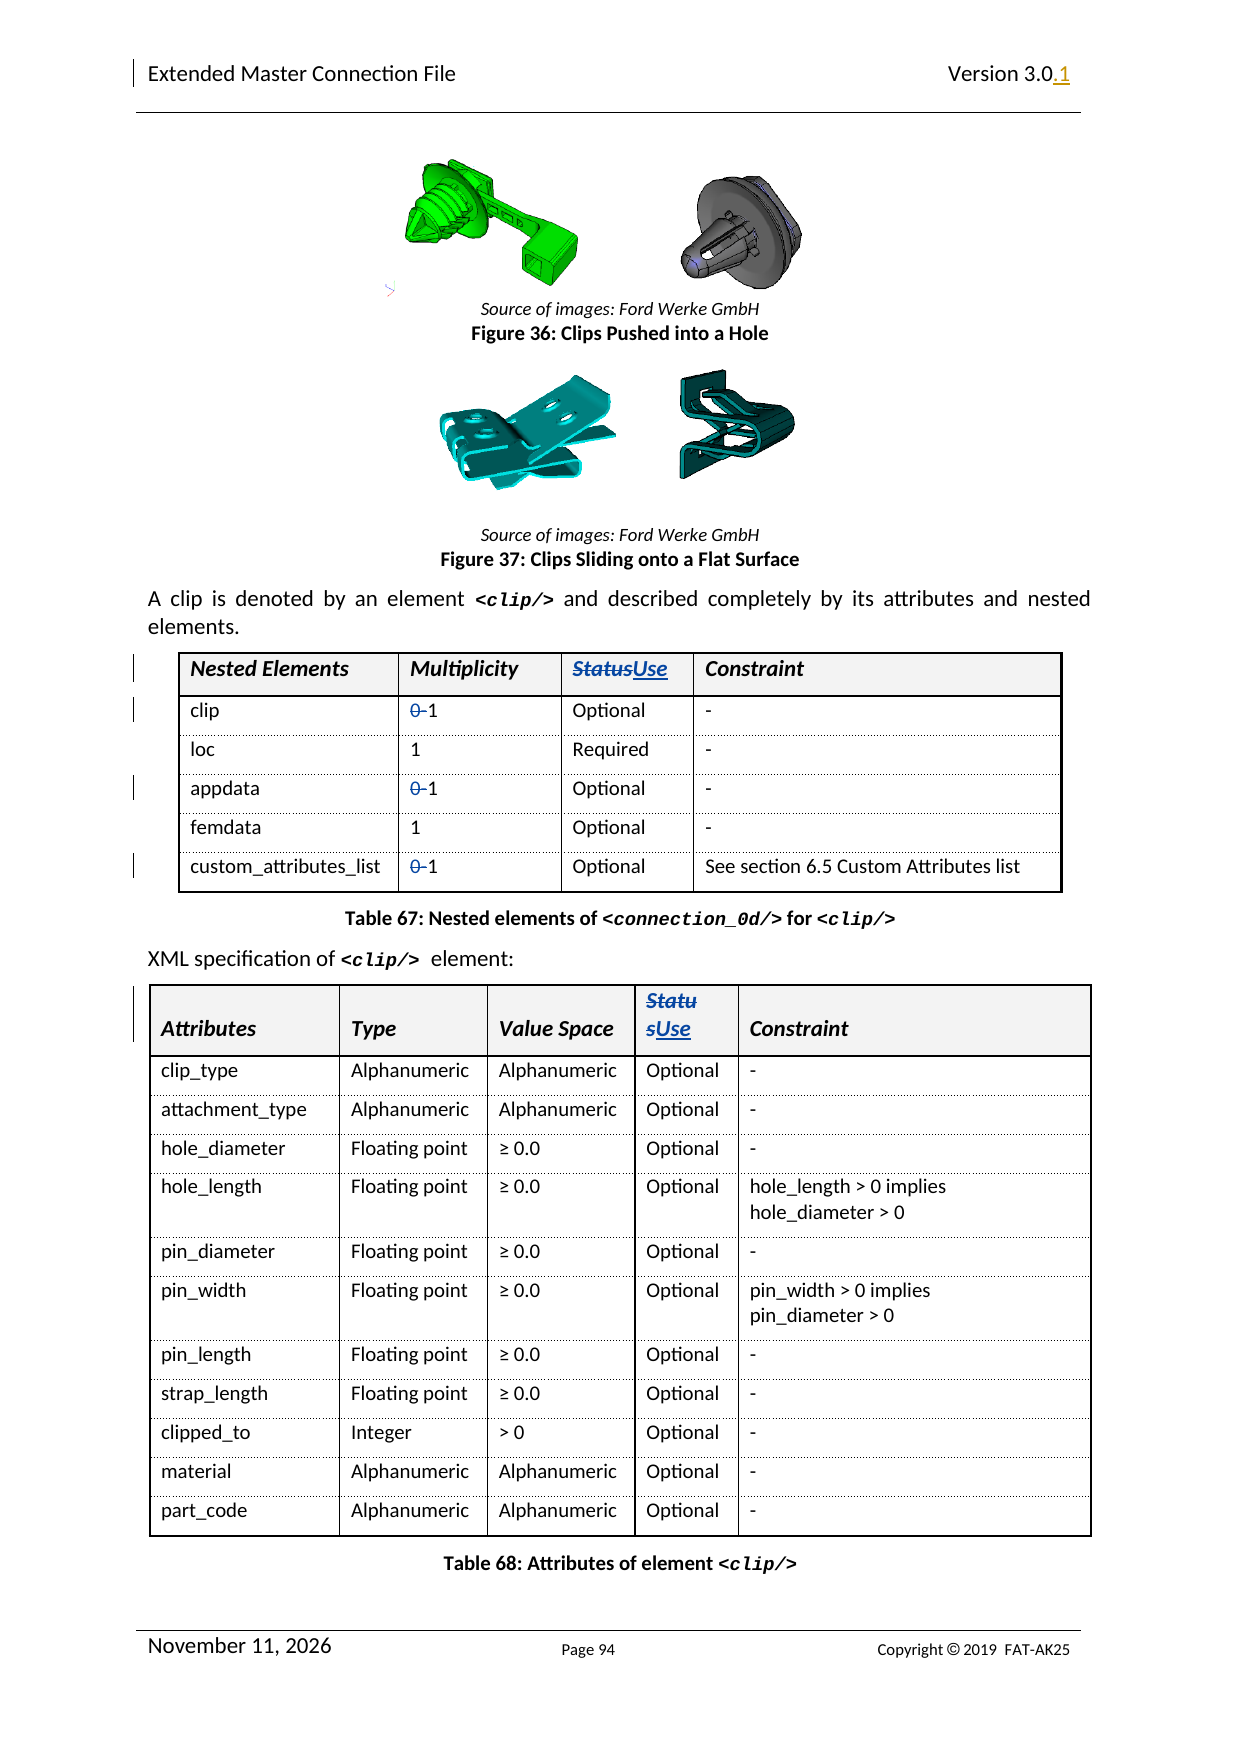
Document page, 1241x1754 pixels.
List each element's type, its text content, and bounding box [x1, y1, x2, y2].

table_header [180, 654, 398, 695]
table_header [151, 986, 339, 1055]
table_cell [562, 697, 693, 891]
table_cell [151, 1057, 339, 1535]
text Figure 36: Clips Pushed into a Hole [148, 320, 1092, 346]
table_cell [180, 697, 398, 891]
text Figure 37: Clips Sliding onto a Flat Surface [148, 546, 1092, 571]
picture [384, 153, 582, 298]
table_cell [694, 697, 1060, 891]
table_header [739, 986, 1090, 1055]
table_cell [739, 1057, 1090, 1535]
picture [670, 168, 807, 298]
text Table 68: Attributes of element <clip/> [148, 1550, 1092, 1576]
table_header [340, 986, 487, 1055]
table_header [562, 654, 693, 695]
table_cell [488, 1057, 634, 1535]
list Source of images: Ford Werke GmbH [148, 297, 1092, 320]
list Source of images: Ford Werke GmbH [148, 523, 1092, 546]
picture [428, 368, 623, 495]
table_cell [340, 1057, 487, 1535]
picture [650, 358, 812, 495]
text XML specification of <clip/> element: [148, 944, 1092, 972]
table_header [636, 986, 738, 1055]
text Table 67: Nested elements of <connection_0d/> for <clip/> [148, 905, 1092, 931]
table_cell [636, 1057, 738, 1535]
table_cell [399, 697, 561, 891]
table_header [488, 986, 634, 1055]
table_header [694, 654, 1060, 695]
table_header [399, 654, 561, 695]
text A clip is denoted by an element <clip/> and described completely by its attributes and nested elements. [148, 584, 1092, 640]
